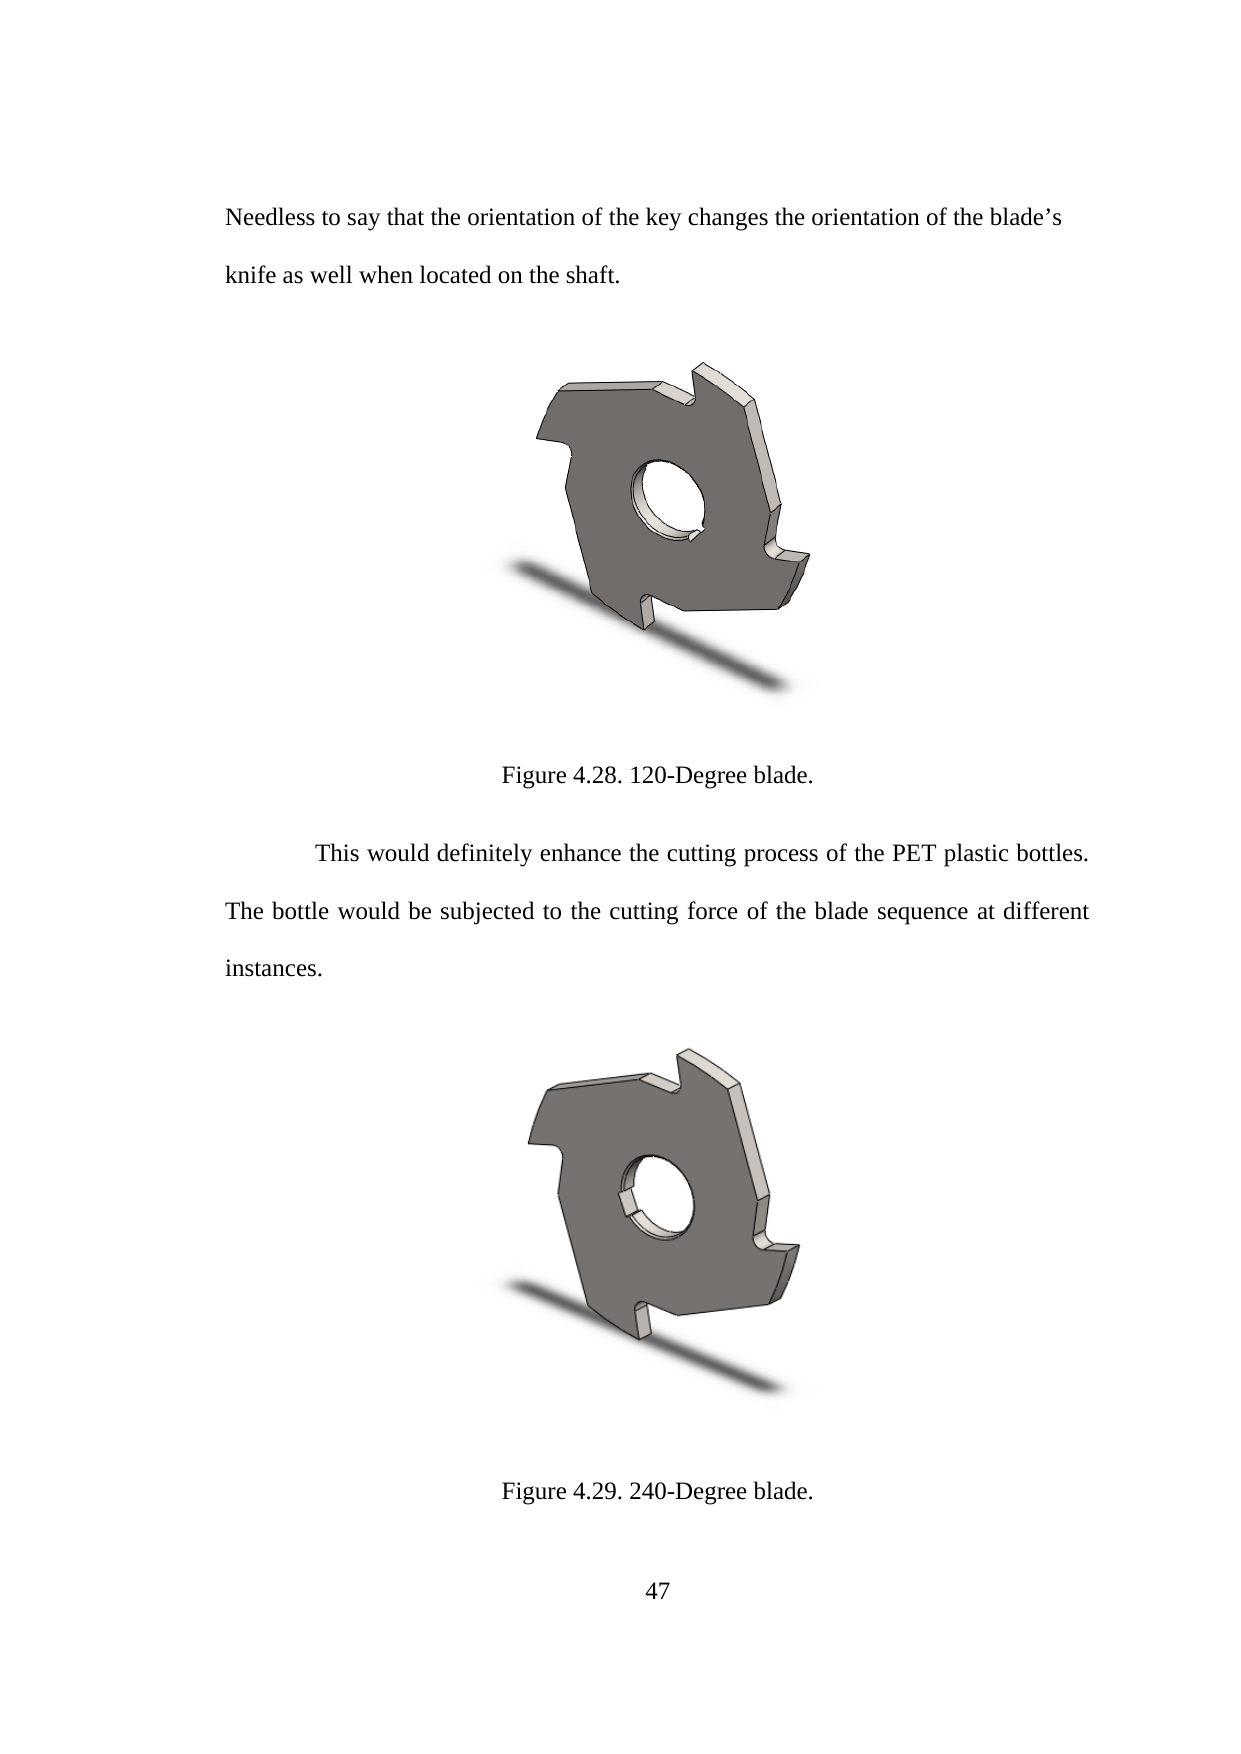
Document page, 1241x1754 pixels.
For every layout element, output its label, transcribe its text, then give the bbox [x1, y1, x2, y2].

picture [465, 317, 850, 715]
text Needless to say that the orientation of the key changes the orientation of the blade’s knife as well when located on the shaft. [225, 202, 1090, 289]
text This would definitely enhance the cutting process of the PET plastic bottles. The bottle would be subjected to the cutting force of the blade sequence at different instances. [225, 838, 1090, 982]
picture [464, 1023, 851, 1431]
